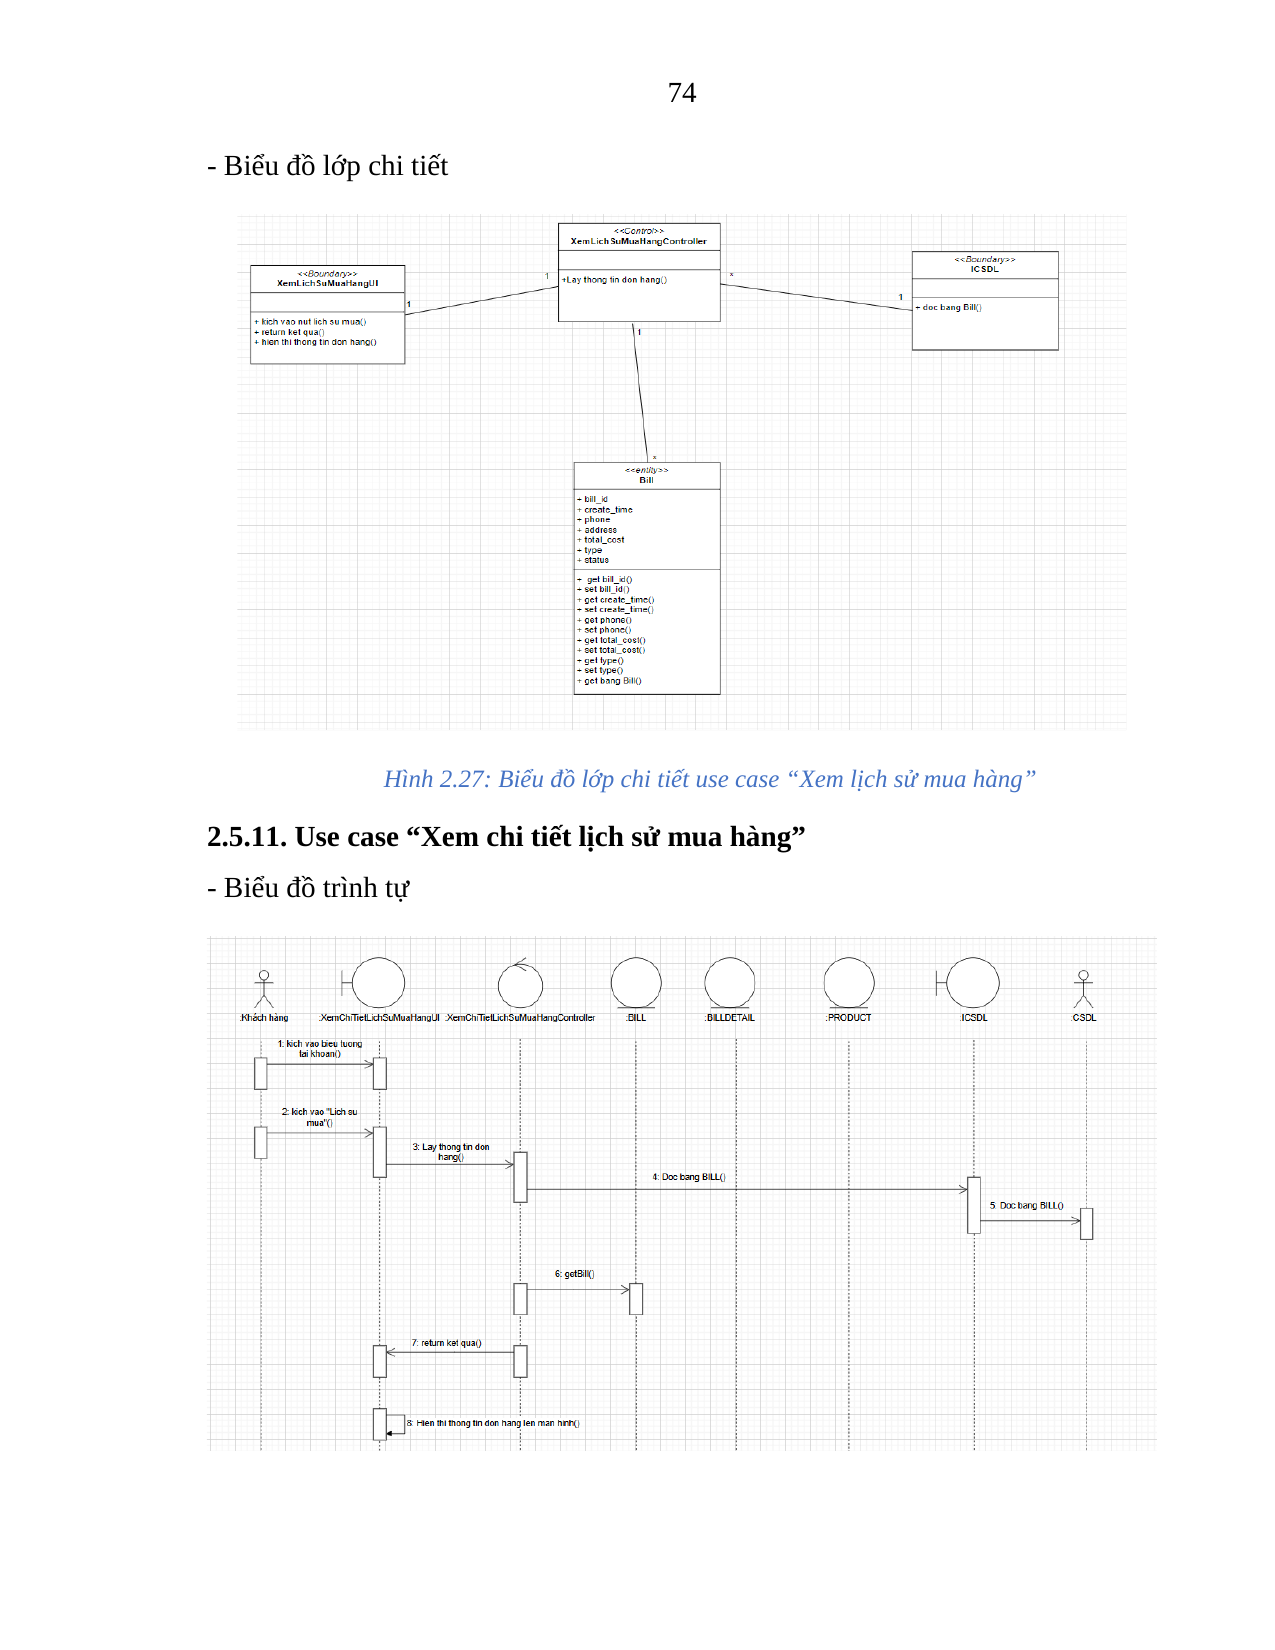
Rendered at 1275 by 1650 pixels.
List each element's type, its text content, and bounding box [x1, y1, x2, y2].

subtitle 2.5.11. Use case “Xem chi tiết lịch sử mua hàng” [207, 819, 1157, 853]
picture [237, 214, 1127, 731]
text - Biểu đồ lớp chi tiết [207, 148, 1157, 181]
text - Biểu đồ trình tự [207, 870, 1157, 903]
picture [206, 936, 1157, 1451]
text Hình 2.27: Biểu đồ lớp chi tiết use case “Xem lịch sử mua hàng” [207, 764, 1157, 792]
